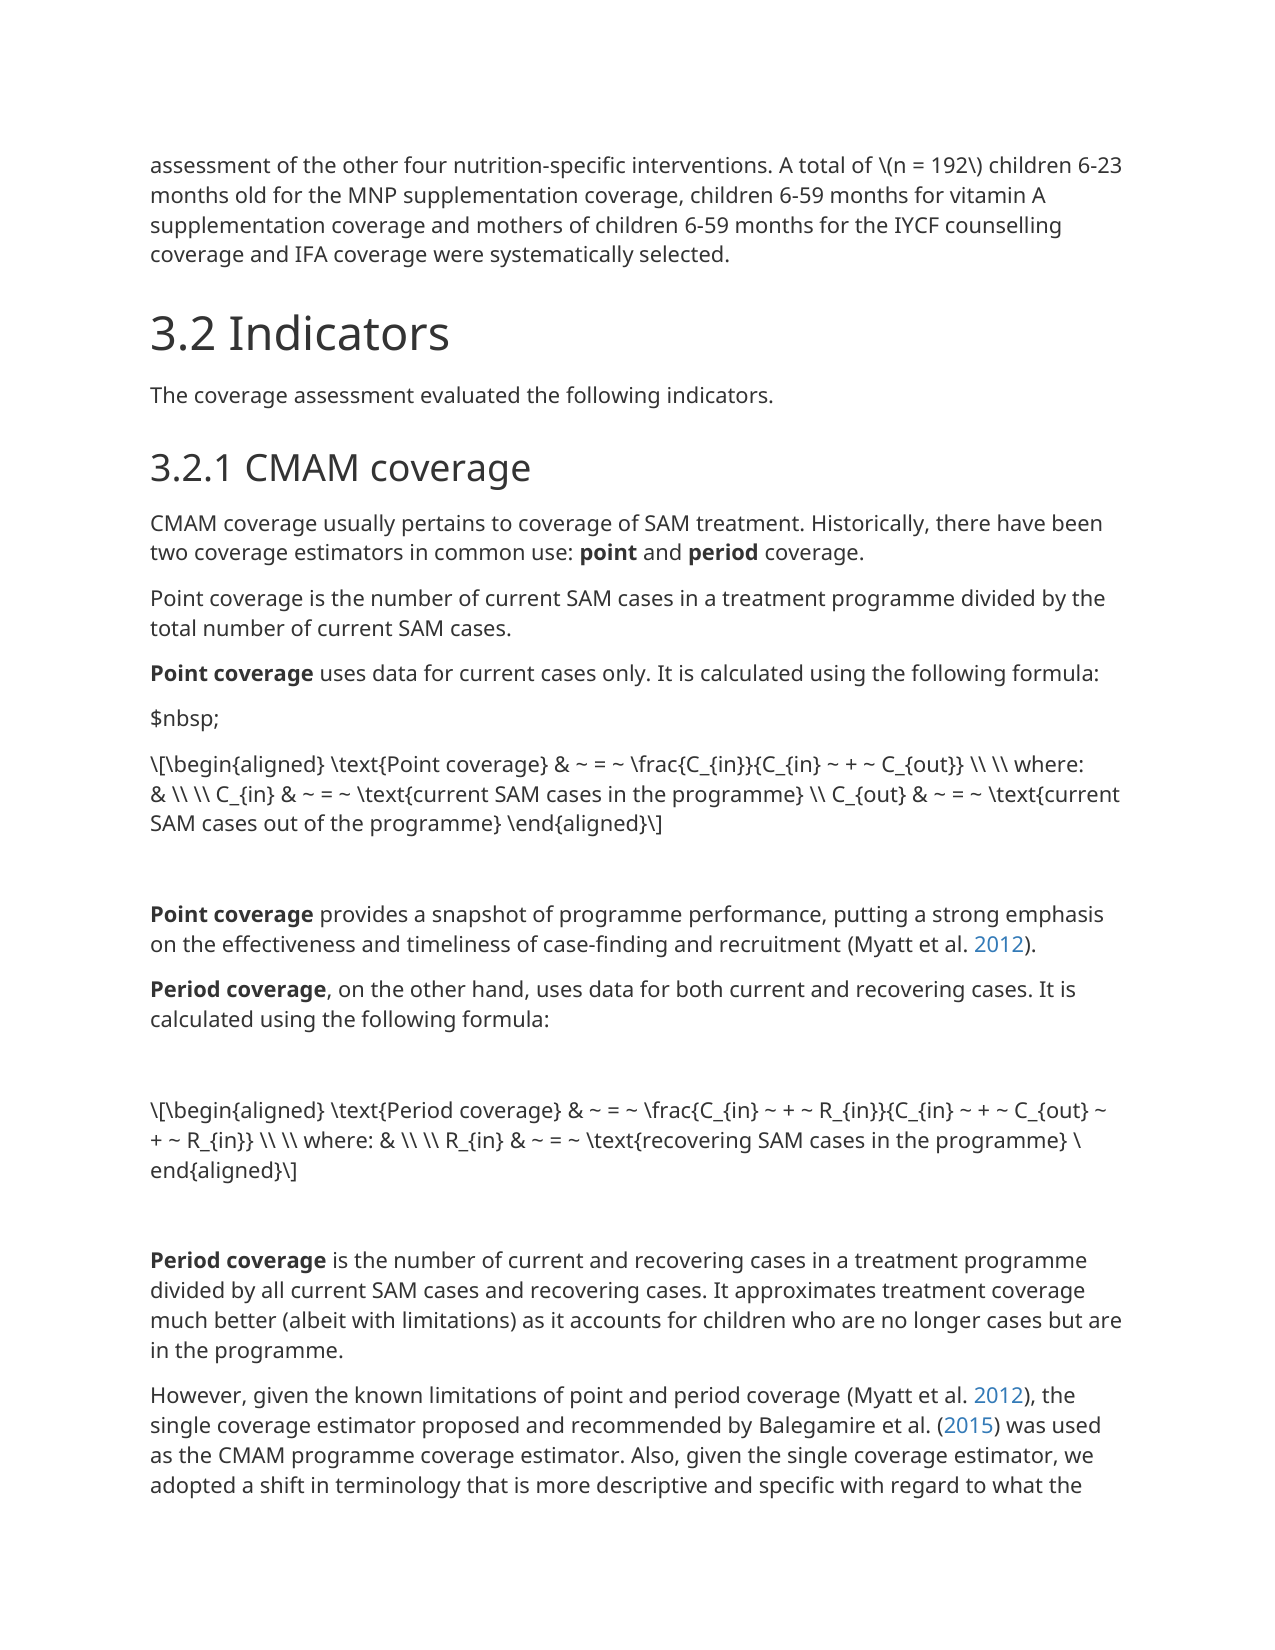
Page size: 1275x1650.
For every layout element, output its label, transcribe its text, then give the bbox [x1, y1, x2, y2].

text Point coverage uses data for current cases only. It is calculated using the following formula: [150, 658, 1125, 688]
text \[\begin{aligned} \text{Period coverage} & ~ = ~ \frac{C_{in} ~ + ~ R_{in}}{C_{in} ~ + ~ C_{out} ~ + ~ R_{in}} \\ \\ where: & \\ \\ R_{in} & ~ = ~ \text{recovering SAM cases in the programme} \end{aligned}\] [150, 1095, 1125, 1184]
text Period coverage is the number of current and recovering cases in a treatment programme divided by all current SAM cases and recovering cases. It approximates treatment coverage much better (albeit with limitations) as it accounts for children who are no longer cases but are in the programme. [150, 1246, 1125, 1365]
text CMAM coverage usually pertains to coverage of SAM treatment. Historically, there have been two coverage estimators in common use: point and period coverage. [150, 508, 1125, 567]
text Point coverage provides a snapshot of programme performance, putting a strong emphasis on the effectiveness and timeliness of case-finding and recruitment (Myatt et al. 2012). [150, 899, 1125, 959]
text The coverage assessment evaluated the following indicators. [150, 380, 1125, 410]
text Period coverage, on the other hand, uses data for both current and recovering cases. It is calculated using the following formula: [150, 974, 1125, 1034]
text \[\begin{aligned} \text{Point coverage} & ~ = ~ \frac{C_{in}}{C_{in} ~ + ~ C_{out}} \\ \\ where: & \\ \\ C_{in} & ~ = ~ \text{current SAM cases in the programme} \\ C_{out} & ~ = ~ \text{current SAM cases out of the programme} \end{aligned}\] [150, 749, 1125, 838]
text Point coverage is the number of current SAM cases in a treatment programme divided by the total number of current SAM cases. [150, 583, 1125, 642]
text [150, 150, 1125, 269]
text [150, 1380, 1125, 1499]
subtitle 3.2 Indicators [150, 300, 1125, 364]
subtitle 3.2.1 CMAM coverage [150, 441, 1125, 492]
text $nbsp; [150, 703, 1125, 733]
